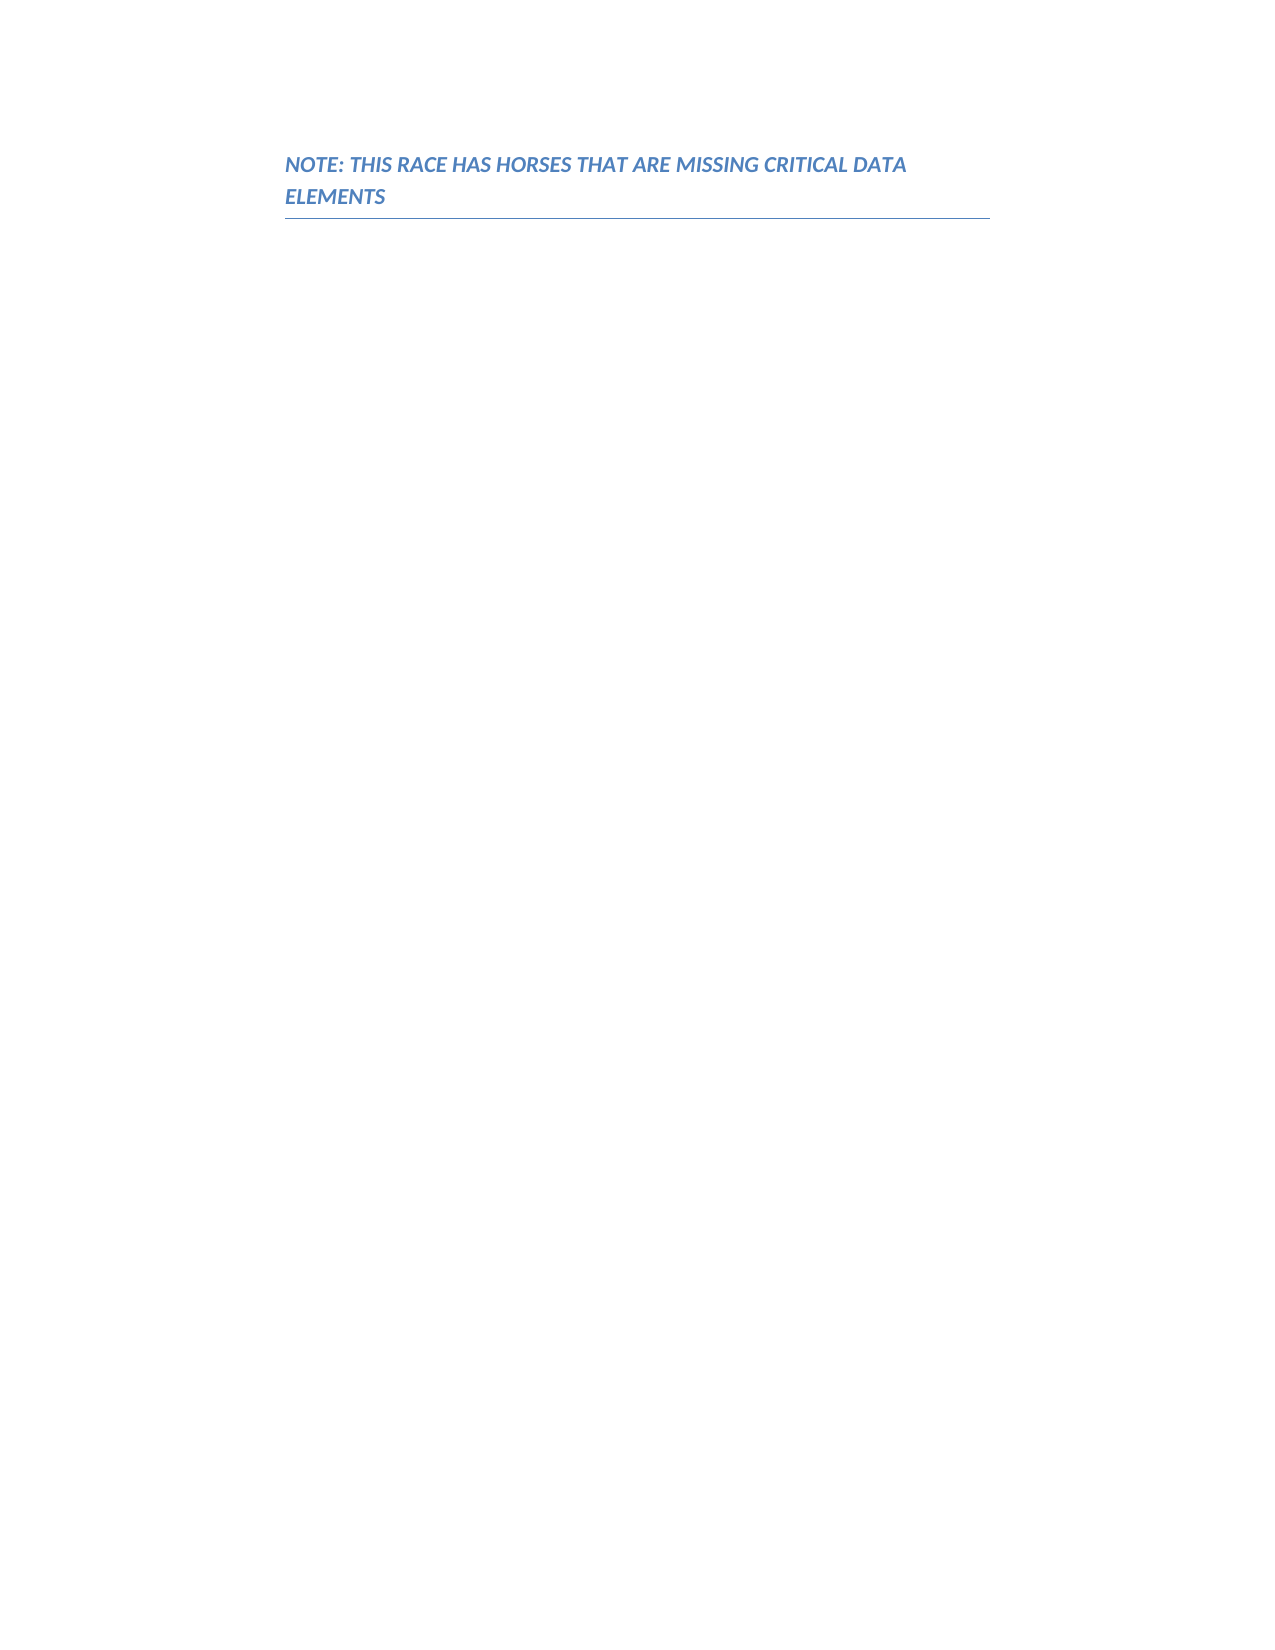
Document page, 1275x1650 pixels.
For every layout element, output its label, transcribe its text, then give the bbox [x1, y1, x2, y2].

text NOTE: THIS RACE HAS HORSES THAT ARE MISSING CRITICAL DATA ELEMENTS [285, 150, 990, 218]
